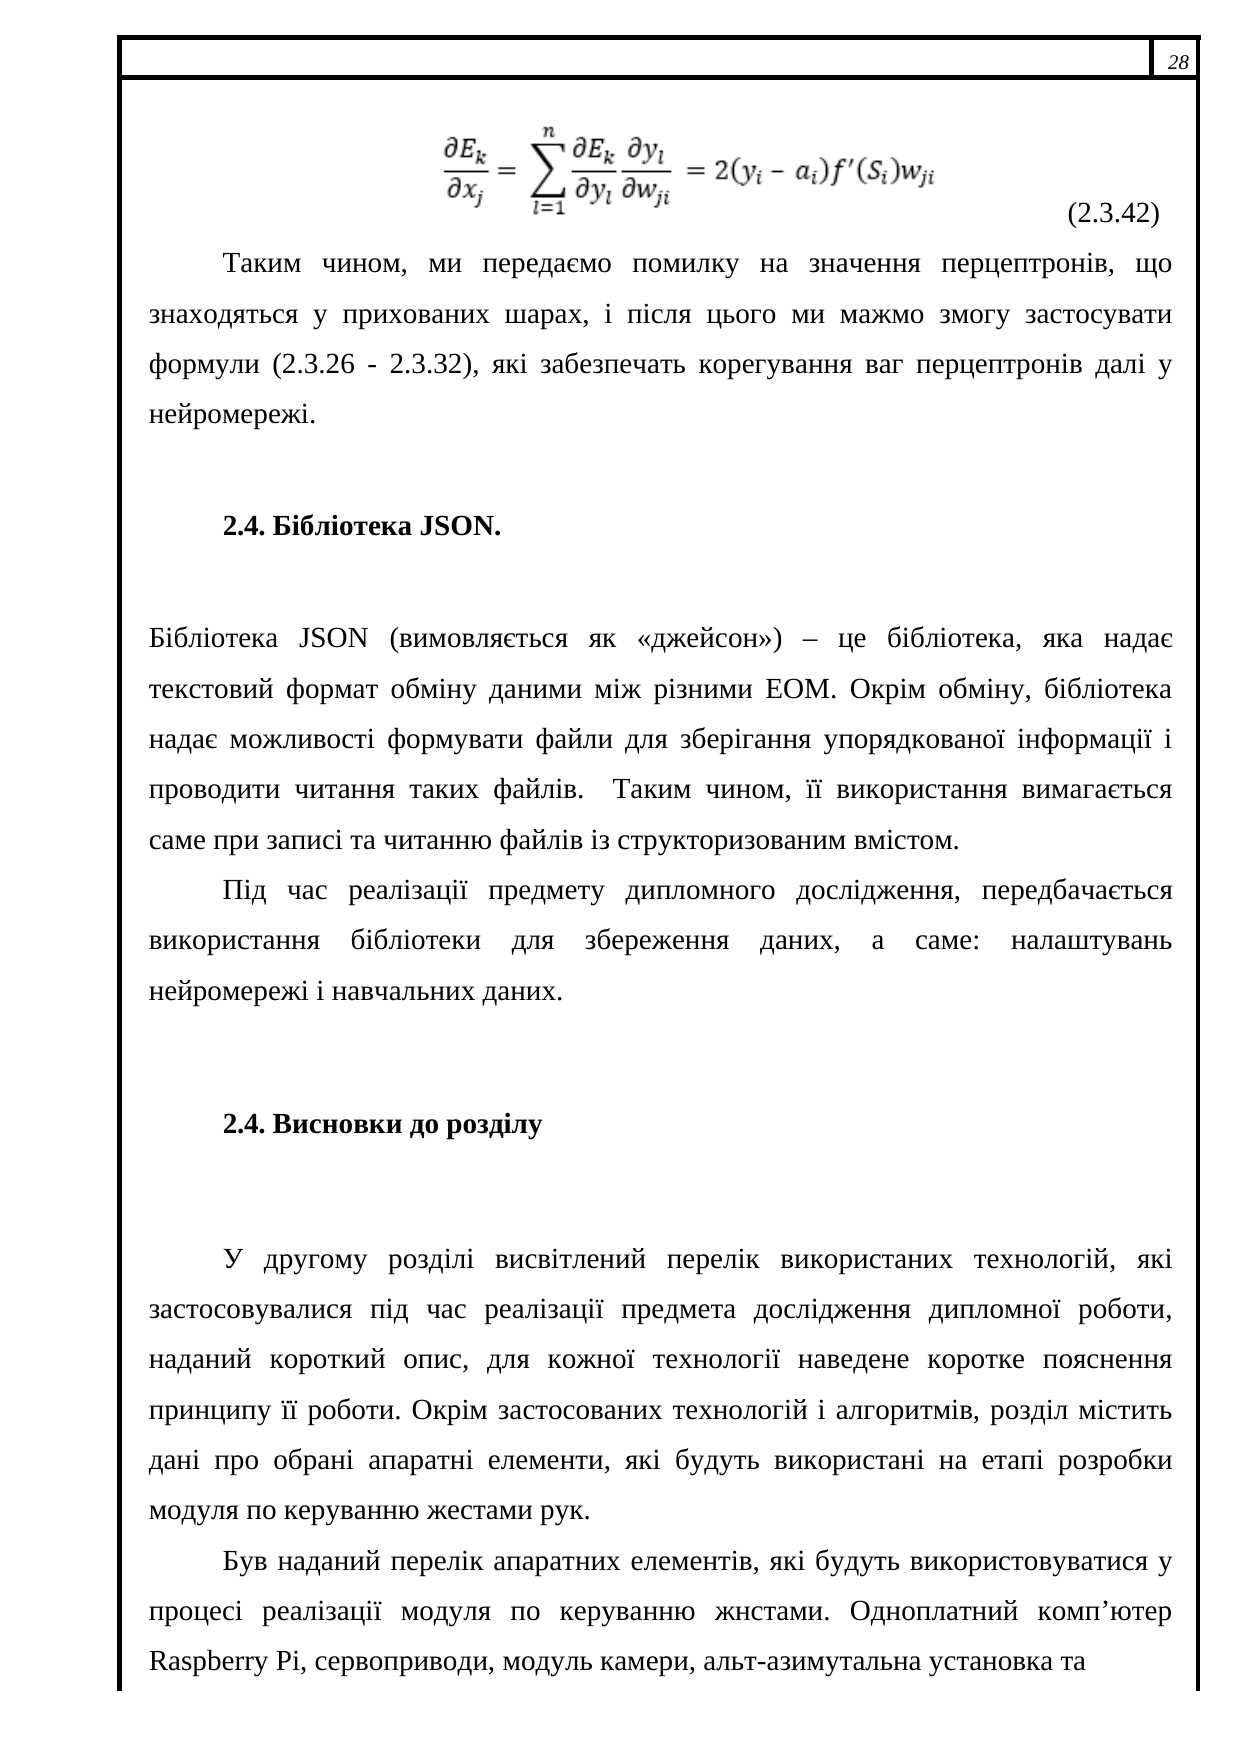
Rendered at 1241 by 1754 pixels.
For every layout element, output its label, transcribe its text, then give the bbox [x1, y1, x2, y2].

picture [441, 125, 937, 223]
table_cell (2.3.42) Таким чином, ми передаємо помилку на значення перцептронів, що знаходяться у прихованих шарах, і після цього ми мажмо змогу застосувати формули (2.3.26 - 2.3.32), які забезпечать корегування ваг перцептронів далі у нейромережі. 2.4. Бібліотека JSON. Бібліотека JSON (вимовляється як «джейсон») – це бібліотека, яка надає текстовий формат обміну даними між різними ЕОМ. Окрім обміну, бібліотека надає можливості формувати файли для зберігання упорядкованої інформації і проводити читання таких файлів. Таким чином, її використання вимагається саме при записі та читанню файлів із структоризованим вмістом. Під час реалізації предмету дипломного дослідження, передбачається використання бібліотеки для збереження даних, а саме: налаштувань нейромережі і навчальних даних. 2.4. Висновки до розділу У другому розділі висвітлений перелік використаних технологій, які застосовувалися під час реалізації предмета дослідження дипломної роботи, наданий короткий опис, для кожної технології наведене коротке пояснення принципу її роботи. Окрім застосованих технологій і алгоритмів, розділ містить дані про обрані апаратні елементи, які будуть використані на етапі розробки модуля по керуванню жестами рук. Був наданий перелік апаратних елементів, які будуть використовуватися у процесі реалізації модуля по керуванню жнстами. Одноплатний комп’ютер Raspberry Pi, сервоприводи, модуль камери, альт-азимутальна установка та [122, 80, 1196, 1691]
table_cell 28 [1154, 40, 1196, 75]
table_cell [122, 40, 1149, 75]
